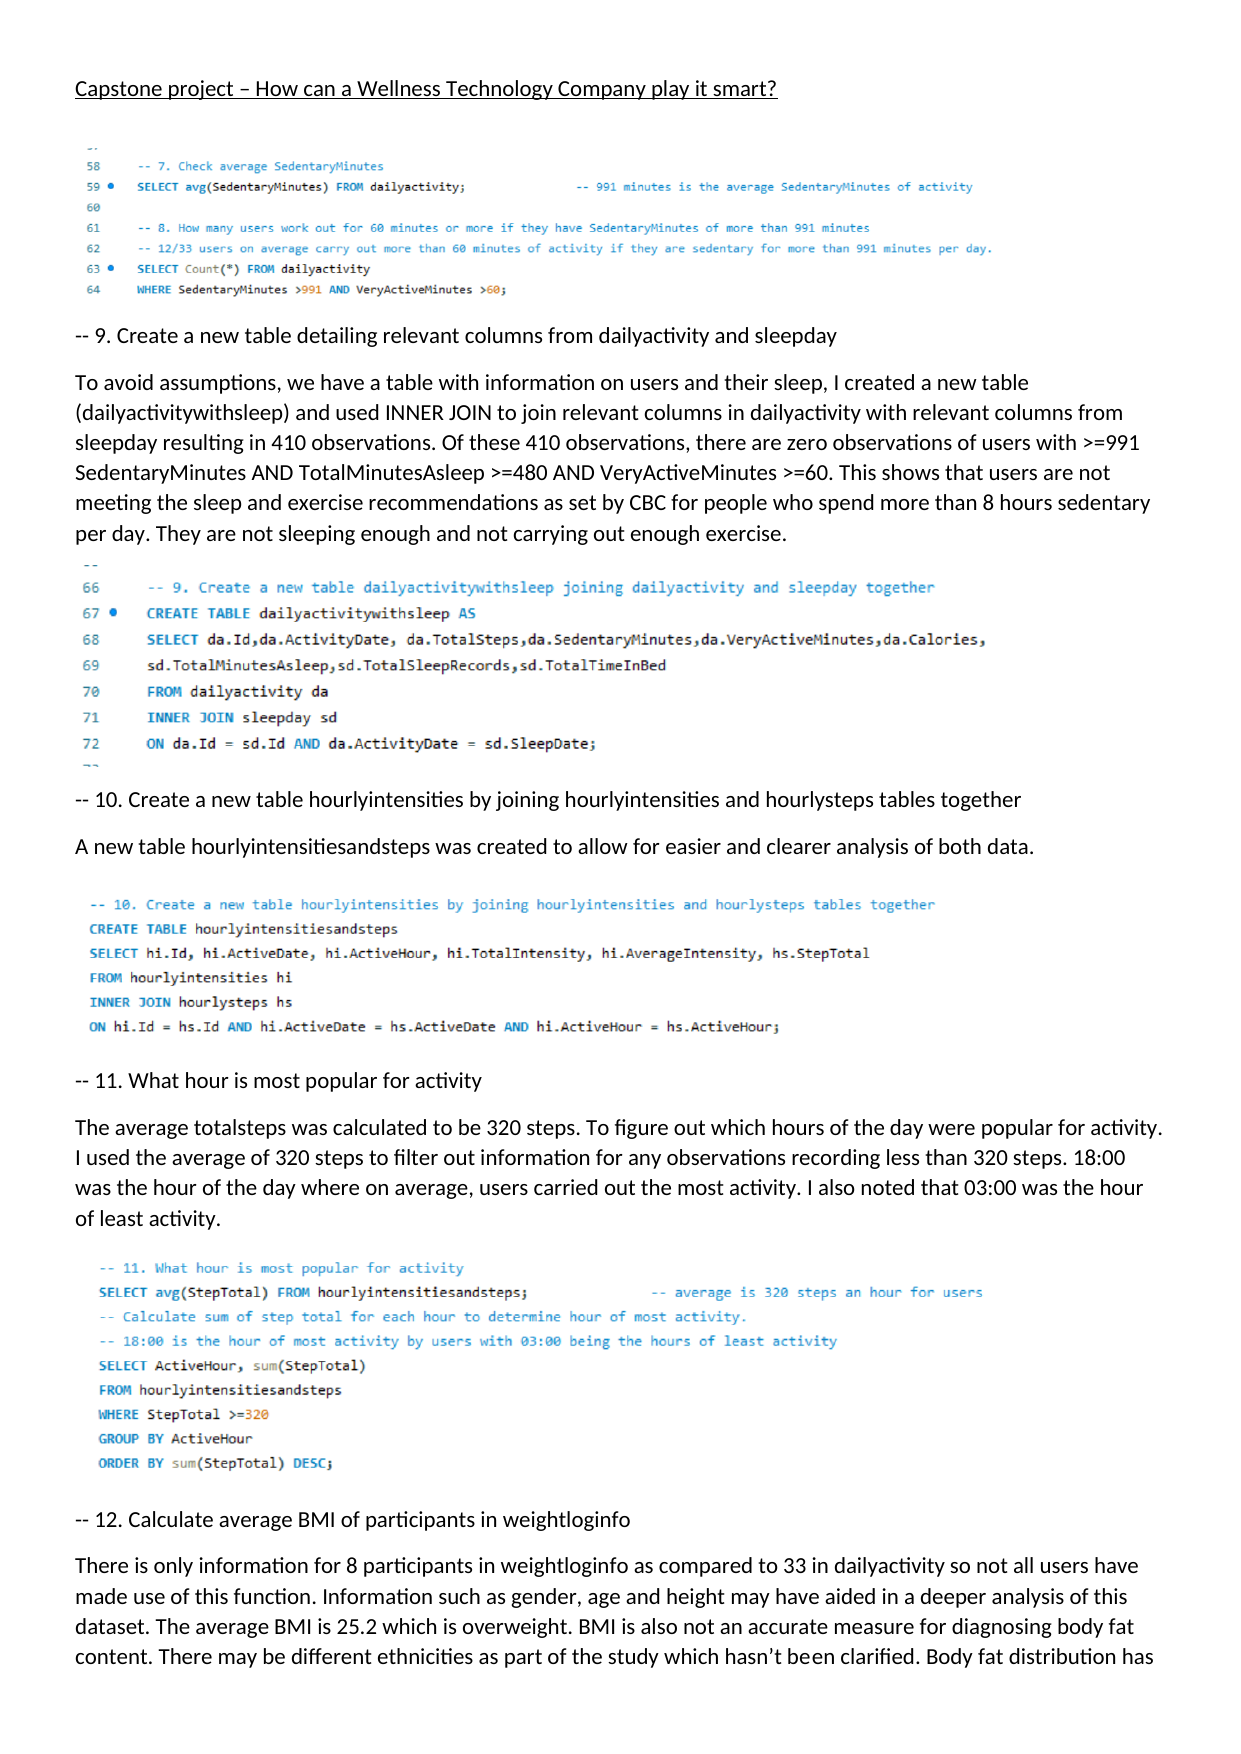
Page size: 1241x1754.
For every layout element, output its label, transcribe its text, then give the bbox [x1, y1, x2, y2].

text -- 10. Create a new table hourlyintensities by joining hourlyintensities and hourlysteps tables together [75, 785, 1165, 813]
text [75, 1552, 1165, 1670]
picture [75, 878, 1007, 1048]
picture [75, 148, 1010, 302]
text -- 11. What hour is most popular for activity [75, 1066, 1165, 1094]
text -- 9. Create a new table detailing relevant columns from dailyactivity and sleepday [75, 321, 1165, 349]
text -- 12. Calculate average BMI of participants in weightloginfo [75, 1505, 1165, 1533]
text A new table hourlyintensitiesandsteps was created to allow for easier and clearer analysis of both data. [75, 832, 1165, 860]
picture [75, 565, 1004, 767]
text The average totalsteps was calculated to be 320 steps. To figure out which hours of the day were popular for activity. I used the average of 320 steps to filter out information for any observations recording less than 320 steps. 18:00 was the hour of the day where on average, users carried out the most activity. I also noted that 03:00 was the hour of least activity. [75, 1113, 1165, 1232]
text To avoid assumptions, we have a table with information on users and their sleep, I created a new table (dailyactivitywithsleep) and used INNER JOIN to join relevant columns in dailyactivity with relevant columns from sleepday resulting in 410 observations. Of these 410 observations, there are zero observations of users with >=991 SedentaryMinutes AND TotalMinutesAsleep >=480 AND VeryActiveMinutes >=60. This shows that users are not meeting the sleep and exercise recommendations as set by CBC for people who spend more than 8 hours sedentary per day. They are not sleeping enough and not carrying out enough exercise. [75, 368, 1165, 547]
picture [75, 1250, 1007, 1486]
